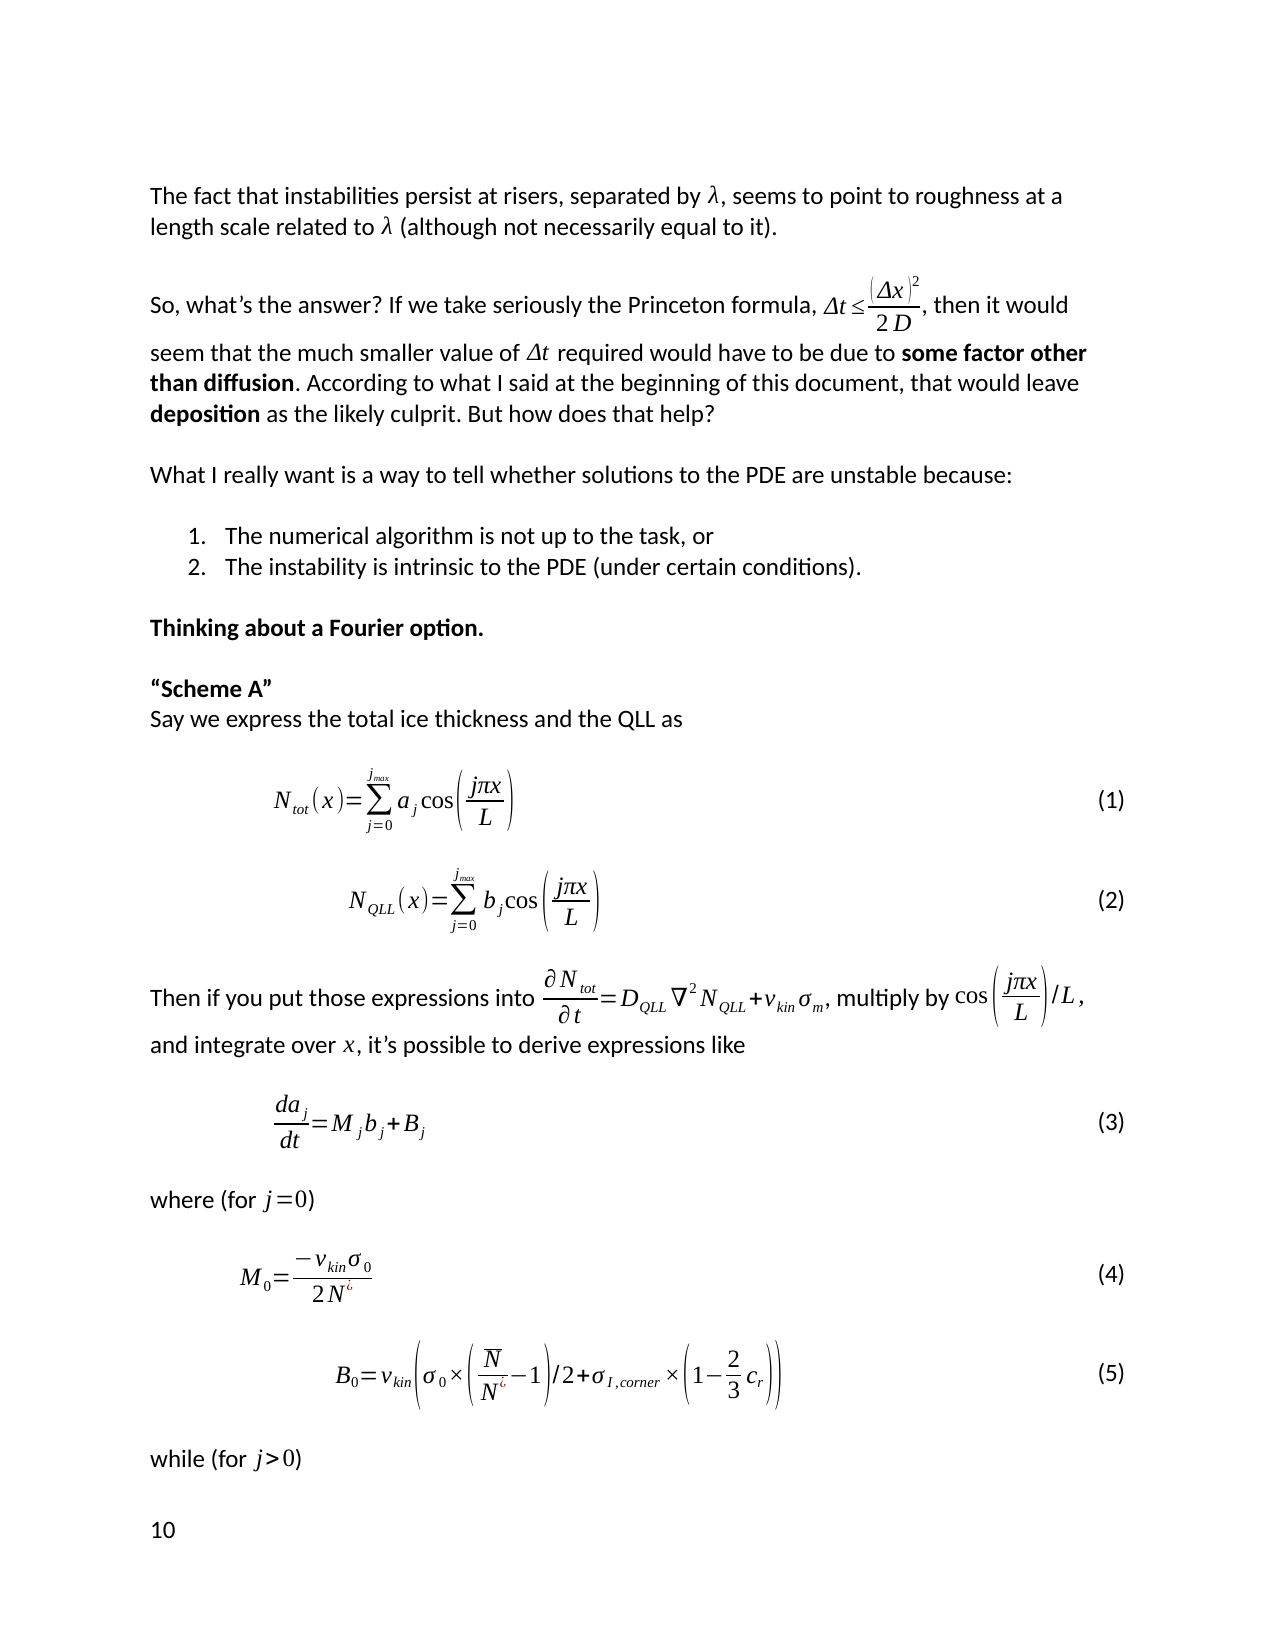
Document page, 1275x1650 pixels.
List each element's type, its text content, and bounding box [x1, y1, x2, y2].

text Then if you put those expressions into , multiply by and integrate over , it’s possible to derive expressions like [150, 964, 1125, 1060]
text What I really want is a way to tell whether solutions to the PDE are unstable because: [150, 459, 1125, 489]
text (2) [150, 864, 1125, 934]
text So, what’s the answer? If we take seriously the Princeton formula, , then it would seem that the much smaller value of required would have to be due to some factor other than diffusion. According to what I said at the beginning of this document, that would leave deposition as the likely culprit. But how does that help? [150, 272, 1125, 428]
text (1) [150, 764, 1125, 834]
list The numerical algorithm is not up to the task, or [187, 520, 1125, 551]
text The fact that instabilities persist at risers, separated by , seems to point to roughness at a length scale related to (although not necessarily equal to it). [150, 181, 1125, 242]
text where (for ) [150, 1184, 1125, 1214]
text while (for ) [150, 1443, 1125, 1473]
text Thinking about a Fourier option. [150, 612, 1125, 642]
list The instability is intrinsic to the PDE (under certain conditions). [187, 551, 1125, 581]
text (3) [150, 1091, 1125, 1153]
text (5) [150, 1339, 1125, 1412]
text (4) [150, 1245, 1125, 1309]
text “Scheme A” [150, 673, 1125, 703]
text Say we express the total ice thickness and the QLL as [150, 703, 1125, 734]
